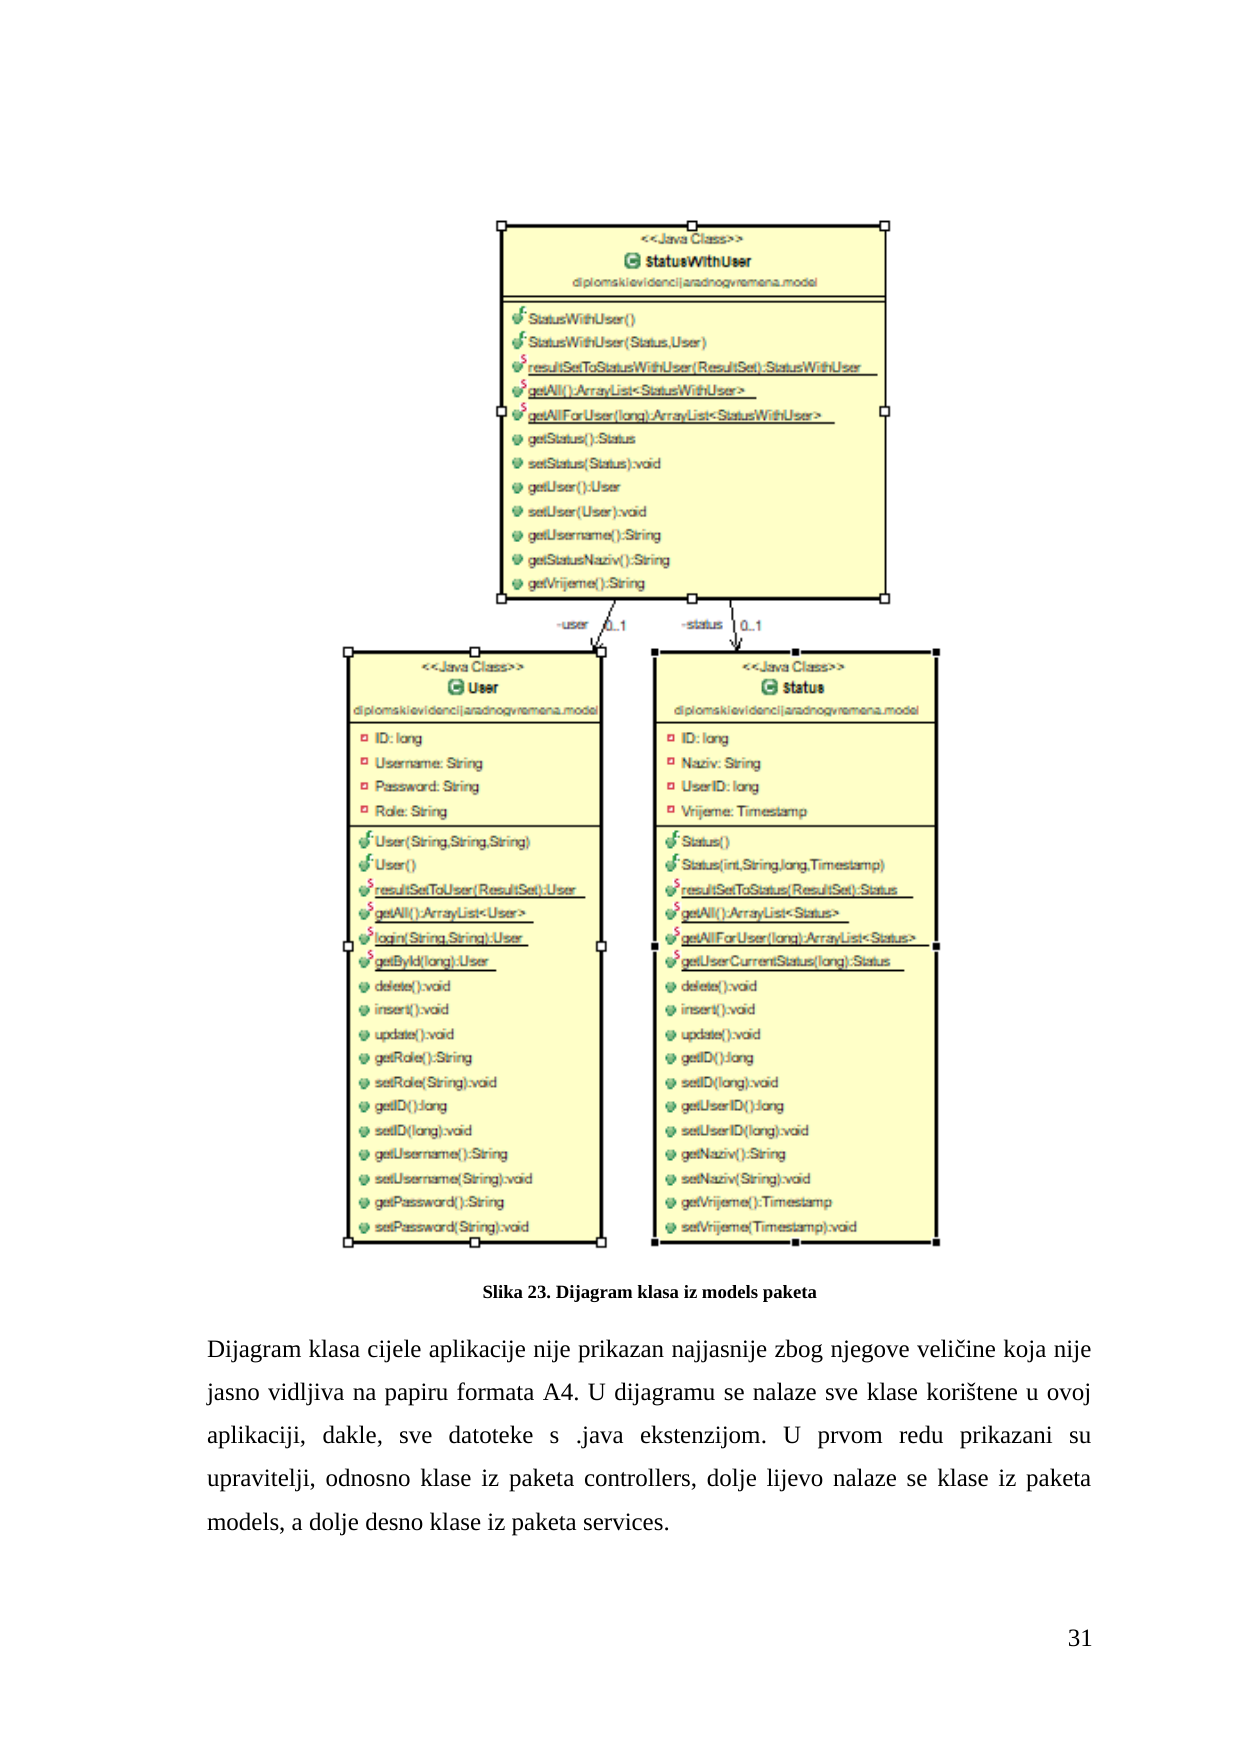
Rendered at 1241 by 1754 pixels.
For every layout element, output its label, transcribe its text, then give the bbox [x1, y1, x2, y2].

text Slika 23. Dijagram klasa iz models paketa [207, 1281, 1092, 1303]
picture [325, 206, 974, 1267]
text Dijagram klasa cijele aplikacije nije prikazan najjasnije zbog njegove veličine koja nije jasno vidljiva na papiru formata A4. U dijagramu se nalaze sve klase korištene u ovoj aplikaciji, dakle, sve datoteke s .java ekstenzijom. U prvom redu prikazani su upravitelji, odnosno klase iz paketa controllers, dolje lijevo nalaze se klase iz paketa models, a dolje desno klase iz paketa services. [207, 1334, 1092, 1535]
